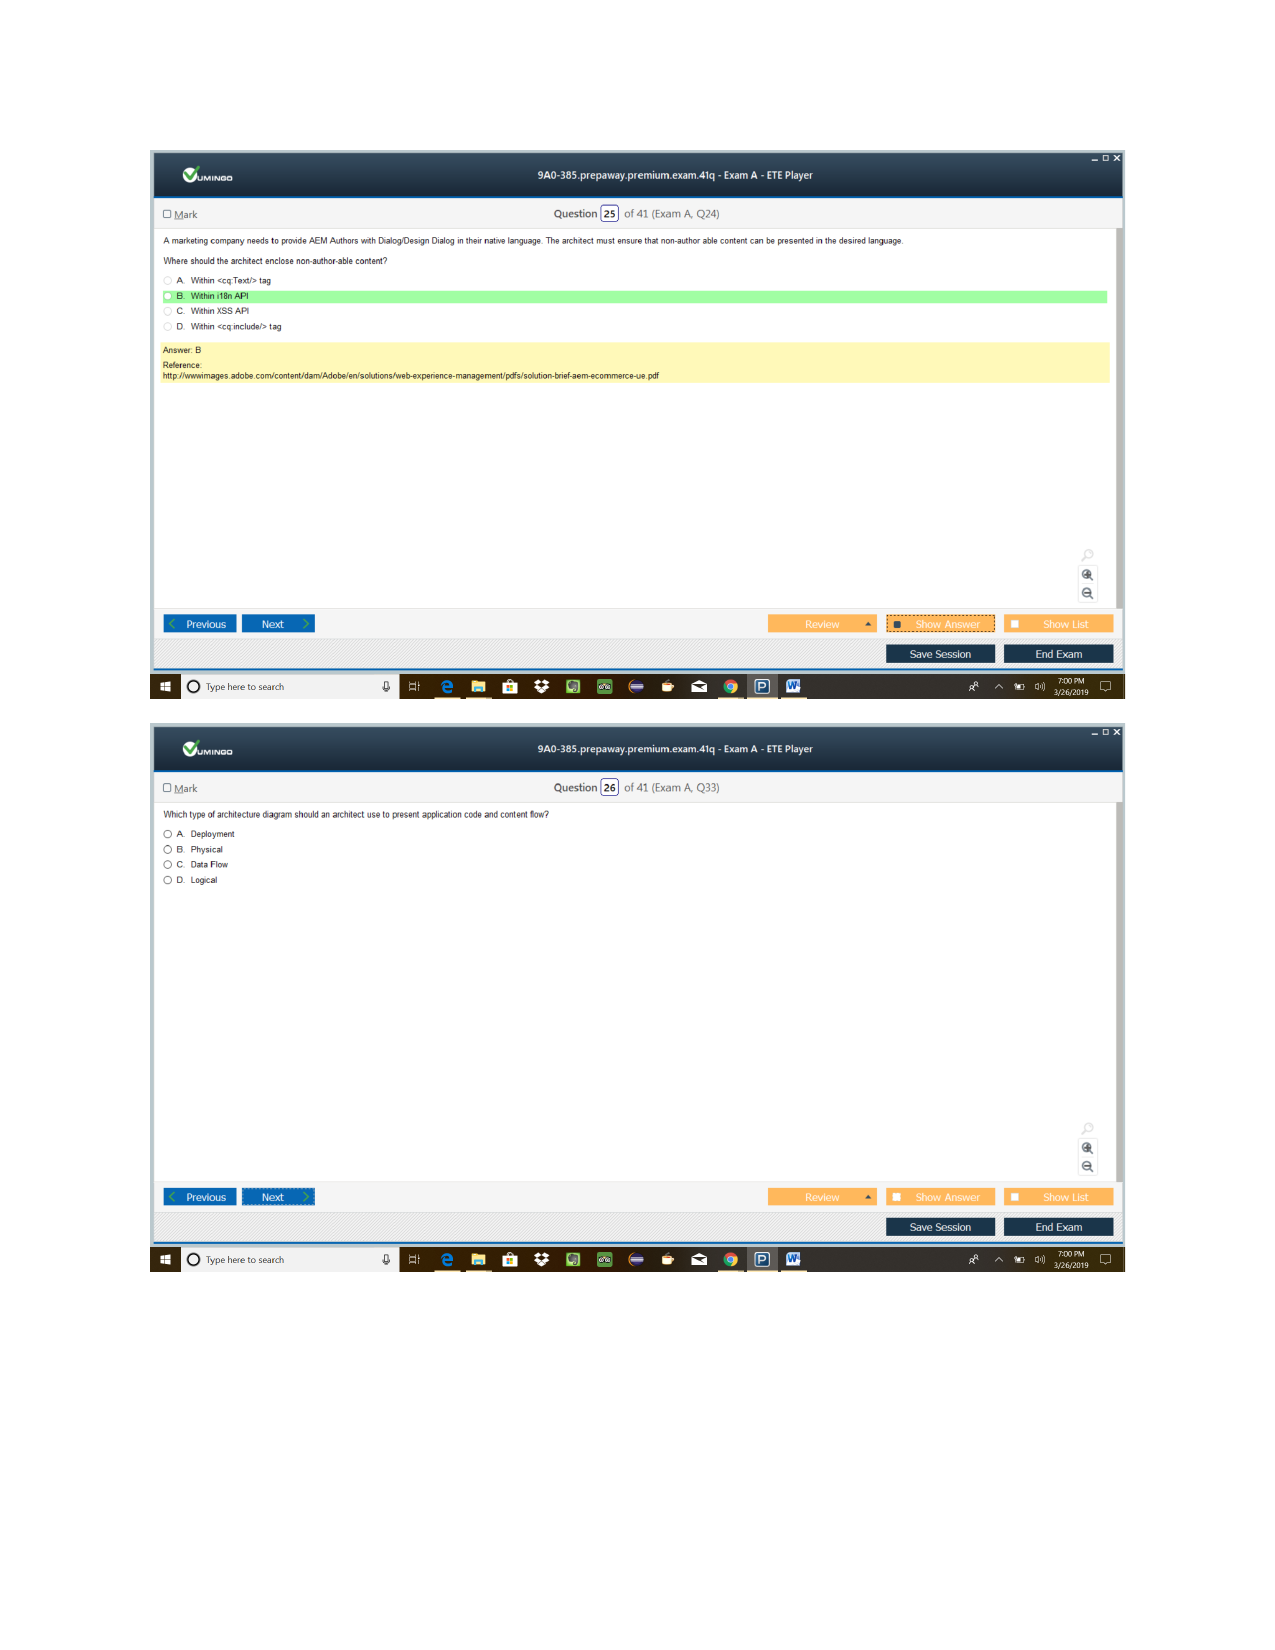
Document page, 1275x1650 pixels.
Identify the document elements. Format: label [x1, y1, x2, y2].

picture [150, 150, 1125, 699]
picture [150, 723, 1125, 1272]
